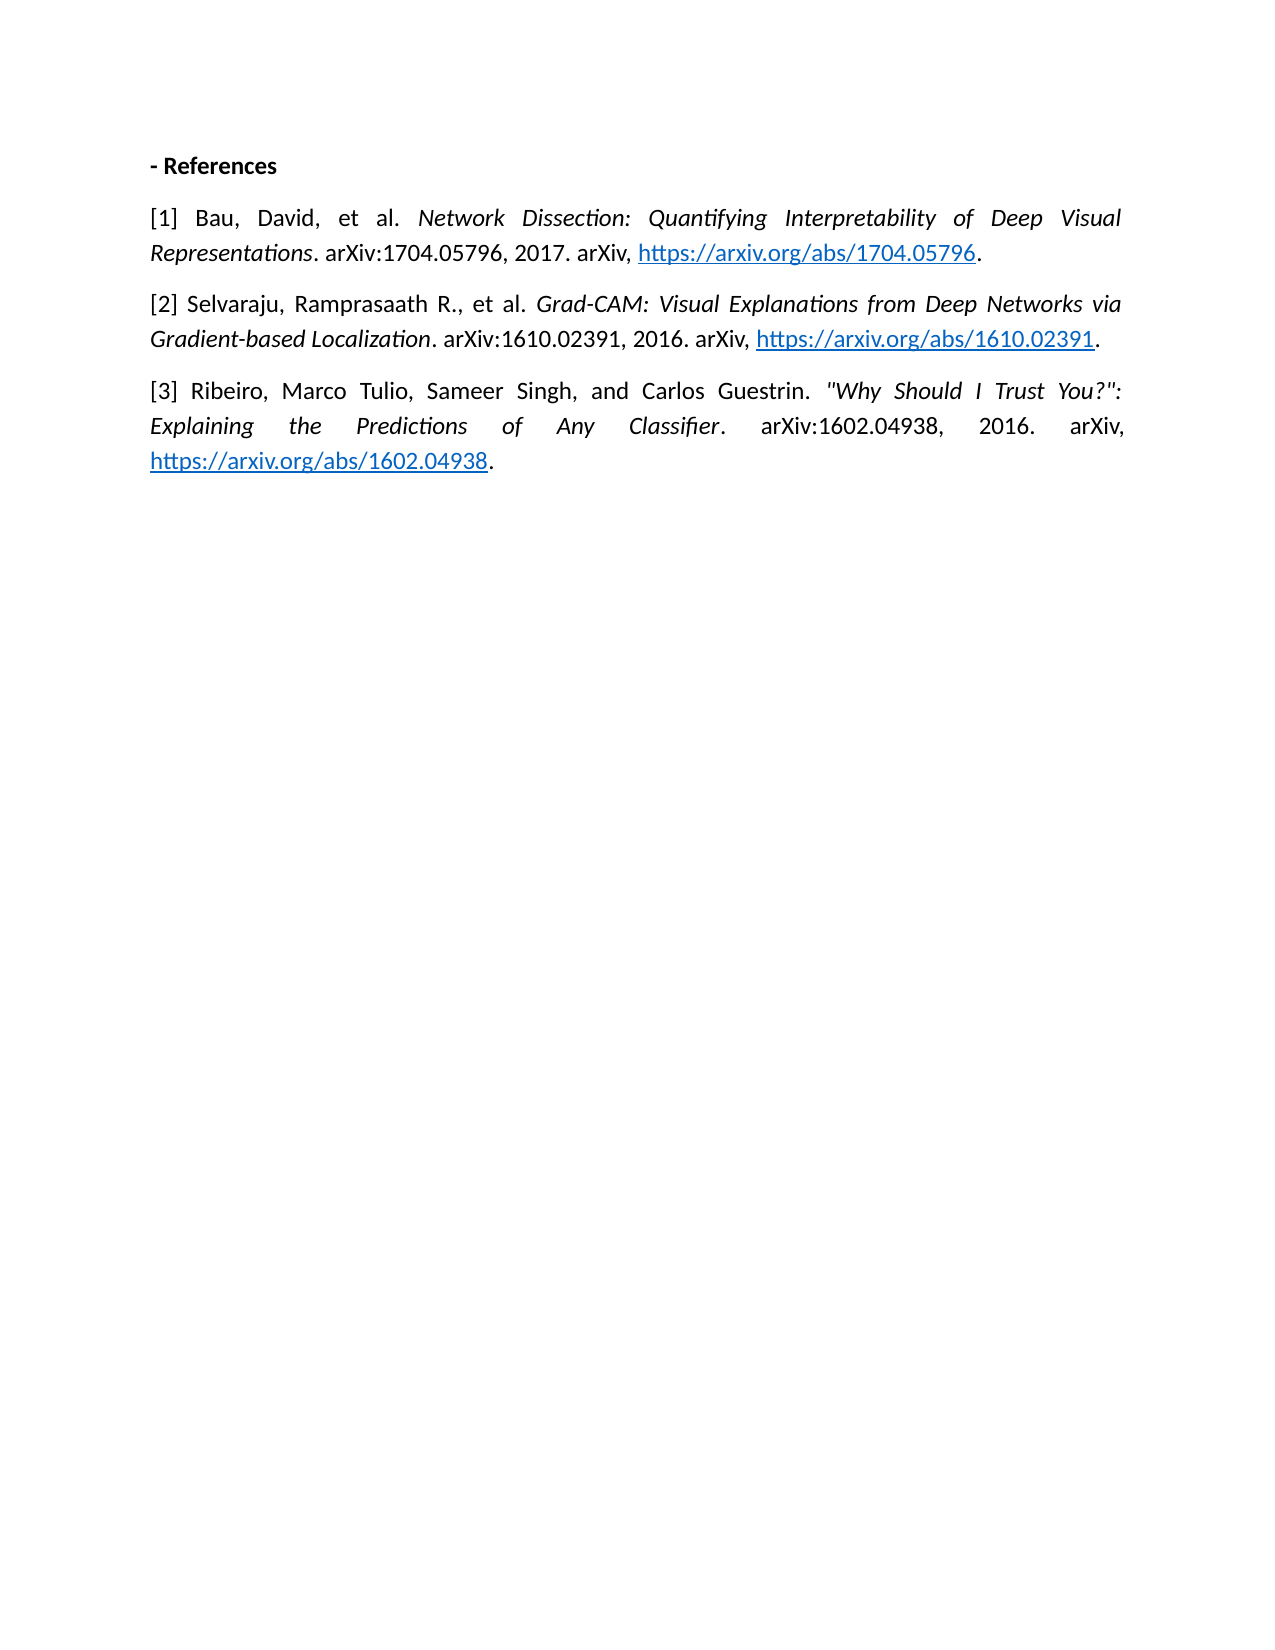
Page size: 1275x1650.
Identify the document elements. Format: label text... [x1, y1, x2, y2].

text - References [150, 150, 1125, 181]
text [1] Bau, David, et al. Network Dissection: Quantifying Interpretability of Deep Visual Representations. arXiv:1704.05796, 2017. arXiv, https://arxiv.org/abs/1704.05796. [150, 202, 1125, 267]
text [2] Selvaraju, Ramprasaath R., et al. Grad-CAM: Visual Explanations from Deep Networks via Gradient-based Localization. arXiv:1610.02391, 2016. arXiv, https://arxiv.org/abs/1610.02391. [150, 288, 1125, 354]
text [3] Ribeiro, Marco Tulio, Sameer Singh, and Carlos Guestrin. "Why Should I Trust You?": Explaining the Predictions of Any Classifier. arXiv:1602.04938, 2016. arXiv, https://arxiv.org/abs/1602.04938. [150, 375, 1125, 476]
